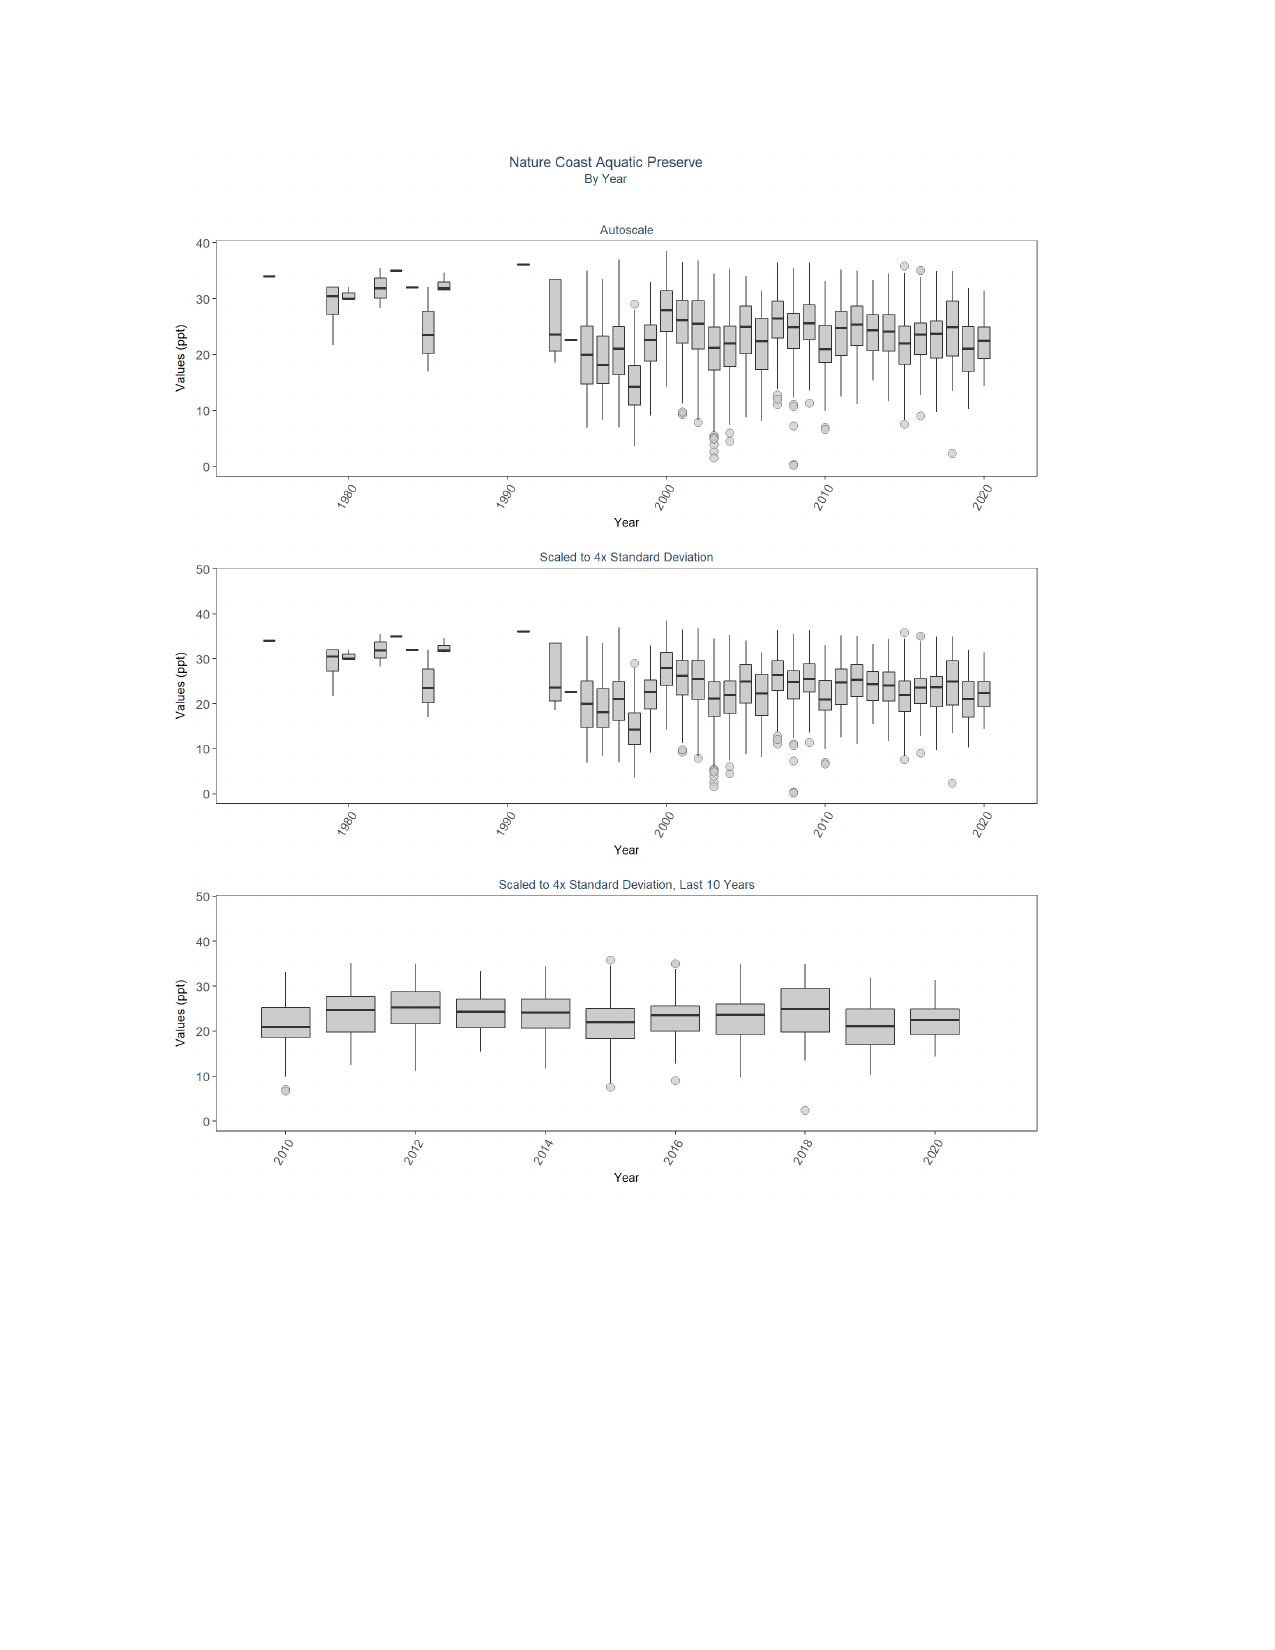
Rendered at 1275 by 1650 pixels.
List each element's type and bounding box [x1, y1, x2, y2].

picture [168, 150, 1044, 1200]
